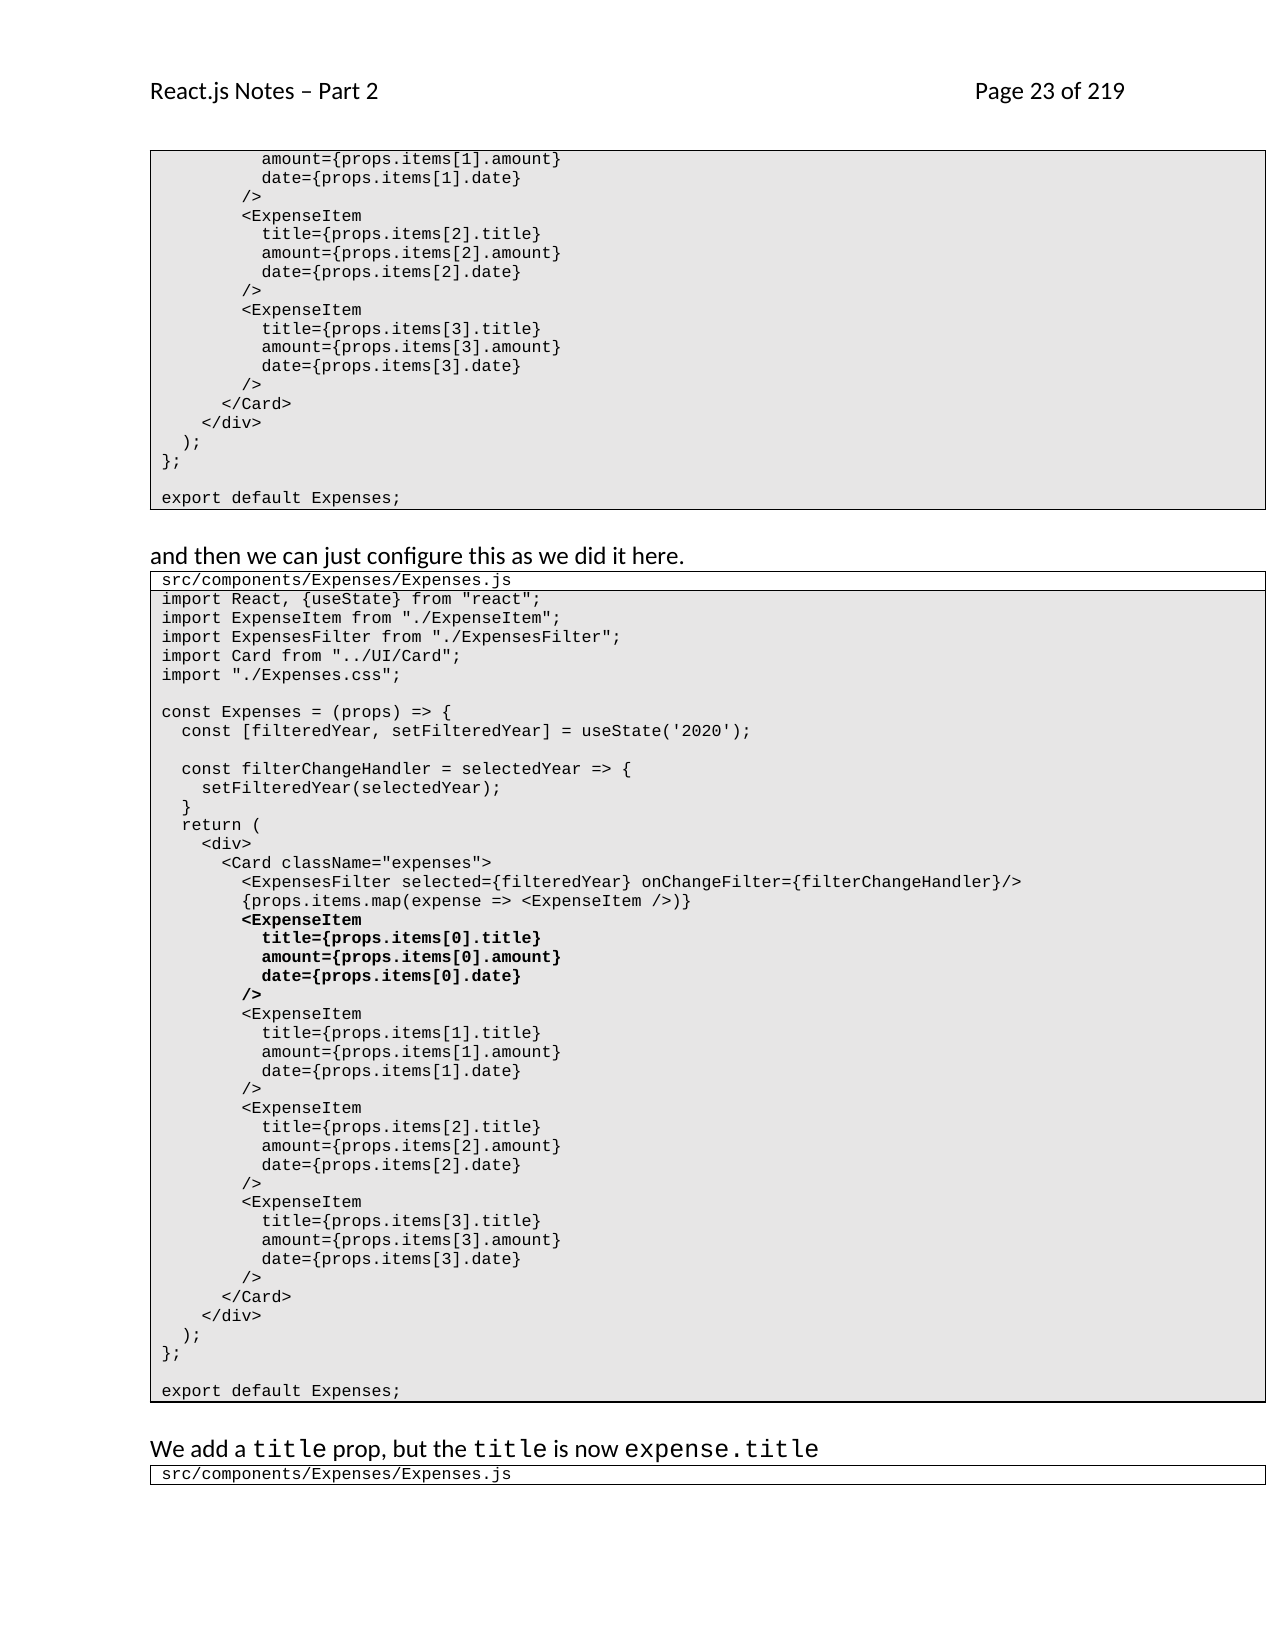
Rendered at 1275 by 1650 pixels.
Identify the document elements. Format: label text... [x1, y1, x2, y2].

table_header src/components/Expenses/Expenses.js [151, 1466, 1265, 1484]
text We add a title prop, but the title is now expense.title [150, 1433, 1125, 1465]
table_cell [151, 151, 1265, 509]
table_header src/components/Expenses/Expenses.js [151, 572, 1265, 590]
text and then we can just configure this as we did it here. [150, 540, 1125, 571]
